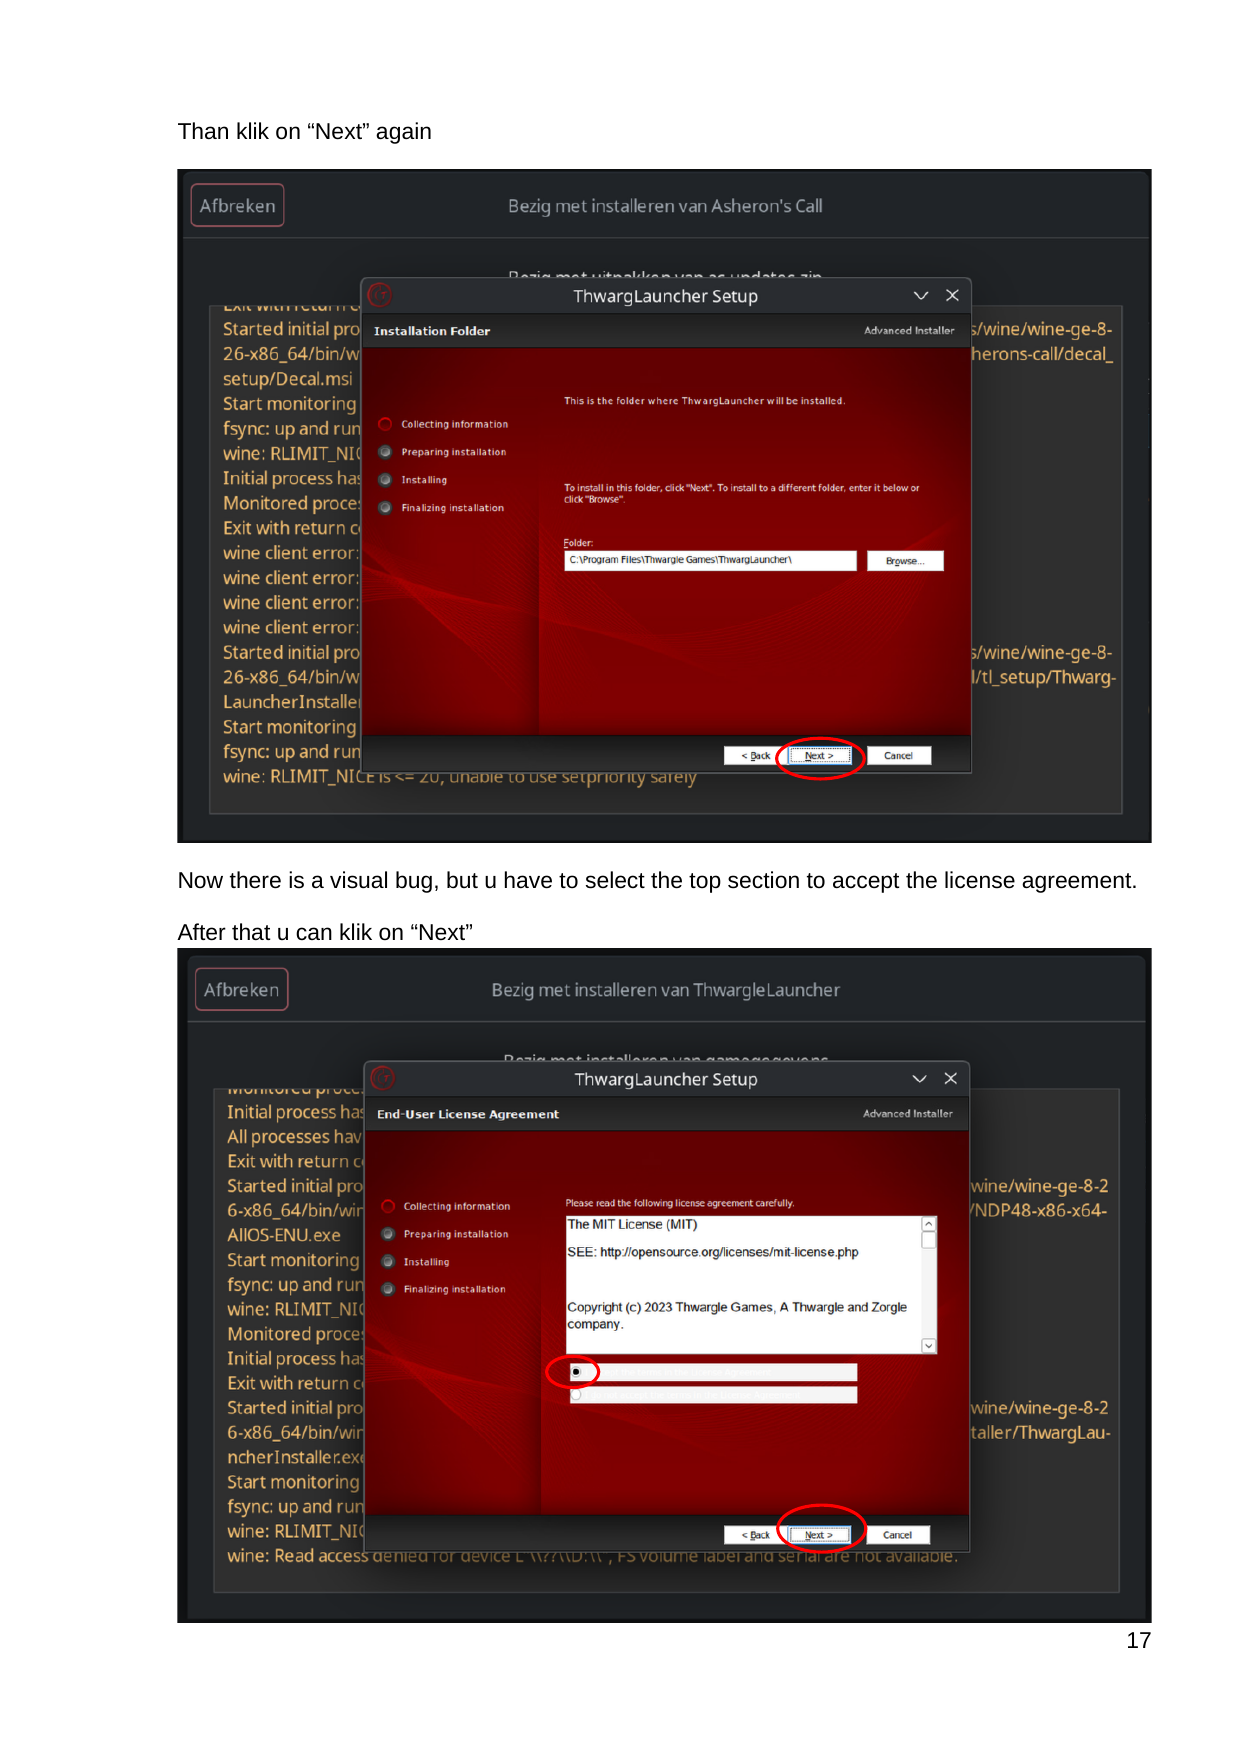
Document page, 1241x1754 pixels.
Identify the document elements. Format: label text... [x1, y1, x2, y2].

text Than klik on “Next” again [177, 118, 1152, 144]
text After that u can klik on “Next” [177, 918, 1152, 948]
picture [177, 948, 1152, 1623]
picture [177, 169, 1152, 843]
text Now there is a visual bug, but u have to select the top section to accept the license agreement. [177, 867, 1152, 894]
